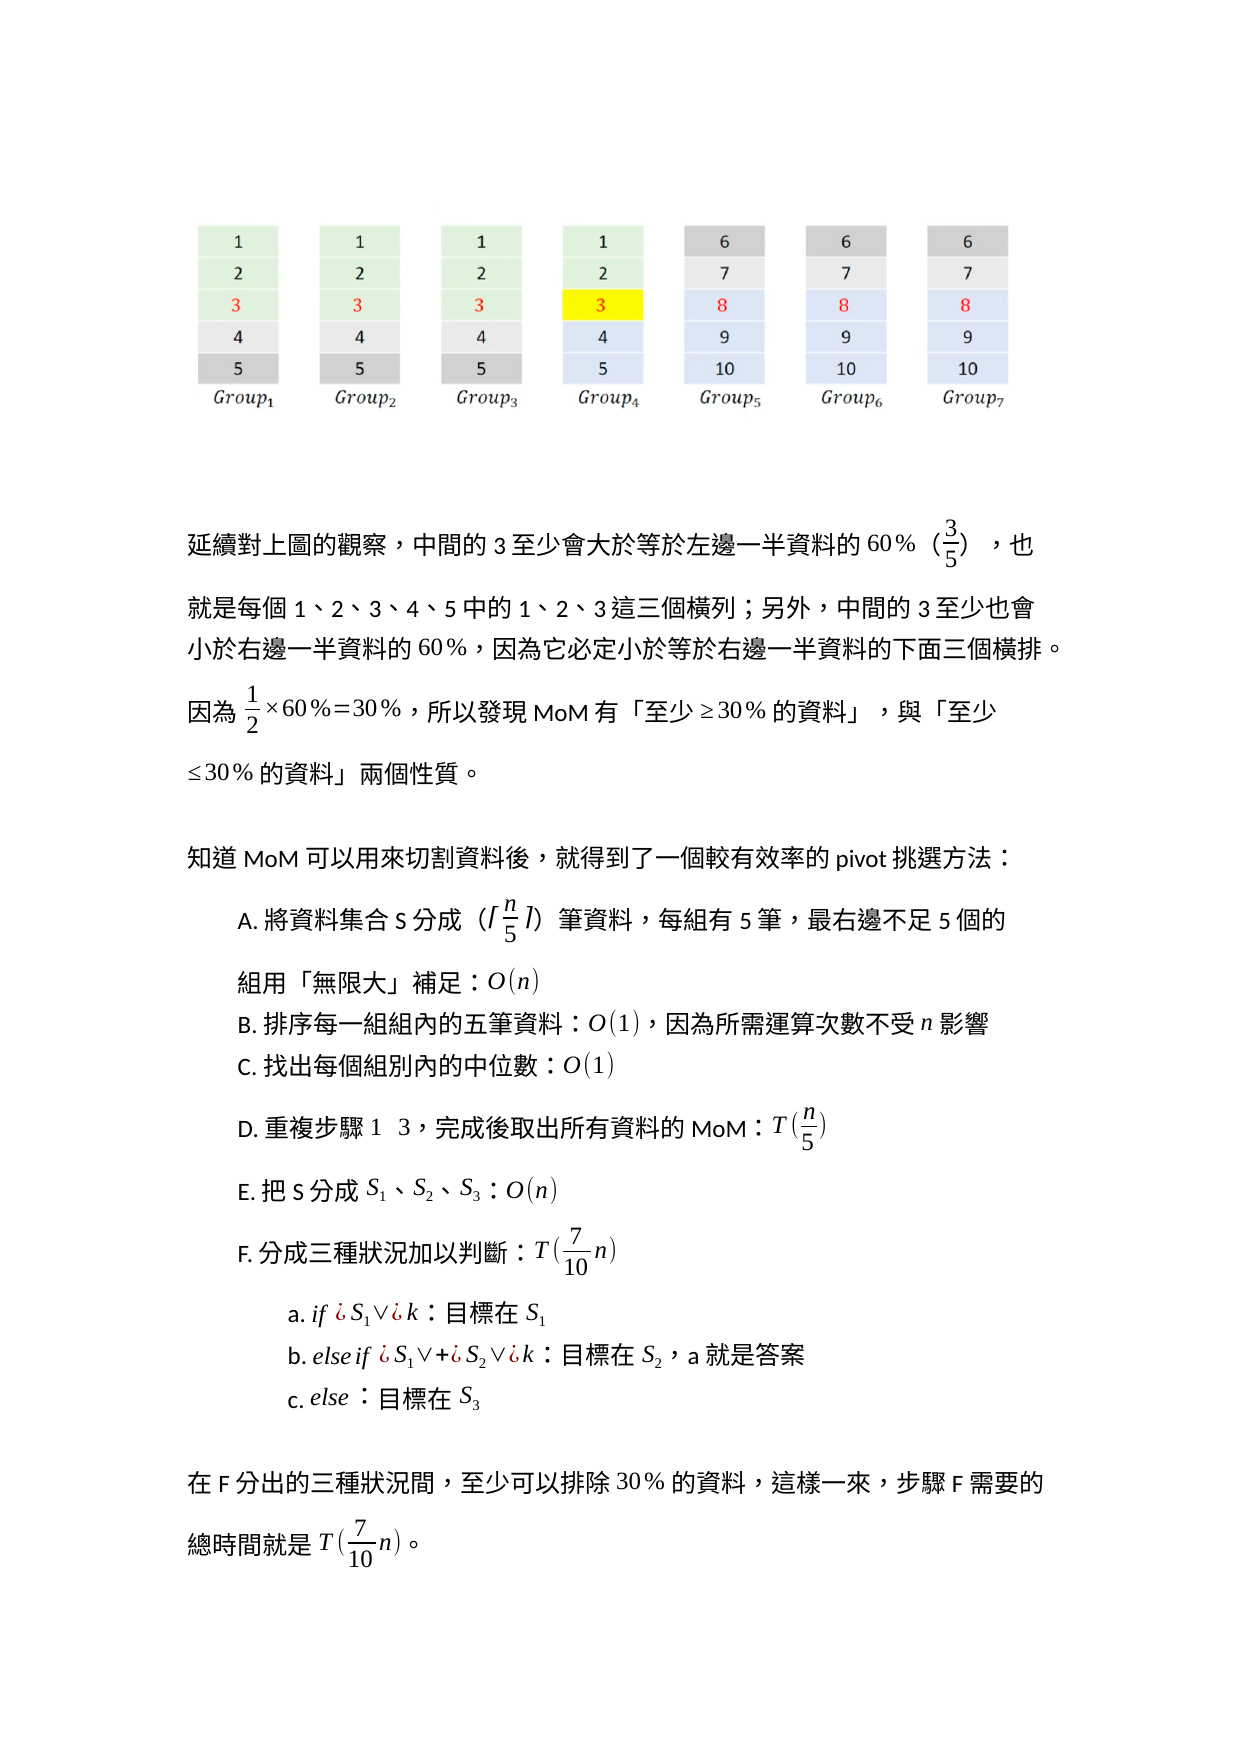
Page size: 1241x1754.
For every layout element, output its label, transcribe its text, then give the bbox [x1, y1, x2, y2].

text A. 將資料集合 S 分成（）筆資料，每組有 5 筆，最右邊不足 5 個的 [187, 877, 1053, 960]
text b. ：目標在 ，a 就是答案 [187, 1335, 1053, 1377]
text E. 把 S 分成 、、： [187, 1169, 1053, 1210]
text a. ：目標在 [187, 1294, 1053, 1335]
text F. 分成三種狀況加以判斷： [187, 1210, 1053, 1294]
picture [171, 207, 1037, 420]
text B. 排序每一組組內的五筆資料：，因為所需運算次數不受 影響 [187, 1002, 1053, 1044]
text 在 F 分出的三種狀況間，至少可以排除 的資料，這樣一來，步驟 F 需要的總時間就是 。 [187, 1460, 1053, 1585]
text 組用「無限大」補足： [187, 960, 1053, 1002]
text 延續對上圖的觀察，中間的 3 至少會大於等於左邊一半資料的 （），也就是每個 1、2、3、4、5 中的 1、2、3 這三個橫列；另外，中間的 3 至少也會小於右邊一半資料的 ，因為它必定小於等於右邊一半資料的下面三個橫排。因為 ，所以發現 MoM 有「至少 的資料」，與「至少 的資料」兩個性質。 [187, 502, 1053, 794]
text c. 目標在 [187, 1377, 1053, 1419]
text 知道 MoM 可以用來切割資料後，就得到了一個較有效率的 pivot 挑選方法： [187, 835, 1053, 877]
text C. 找出每個組別內的中位數： [187, 1044, 1053, 1085]
text D. 重複步驟 ，完成後取出所有資料的 MoM： [187, 1085, 1053, 1169]
